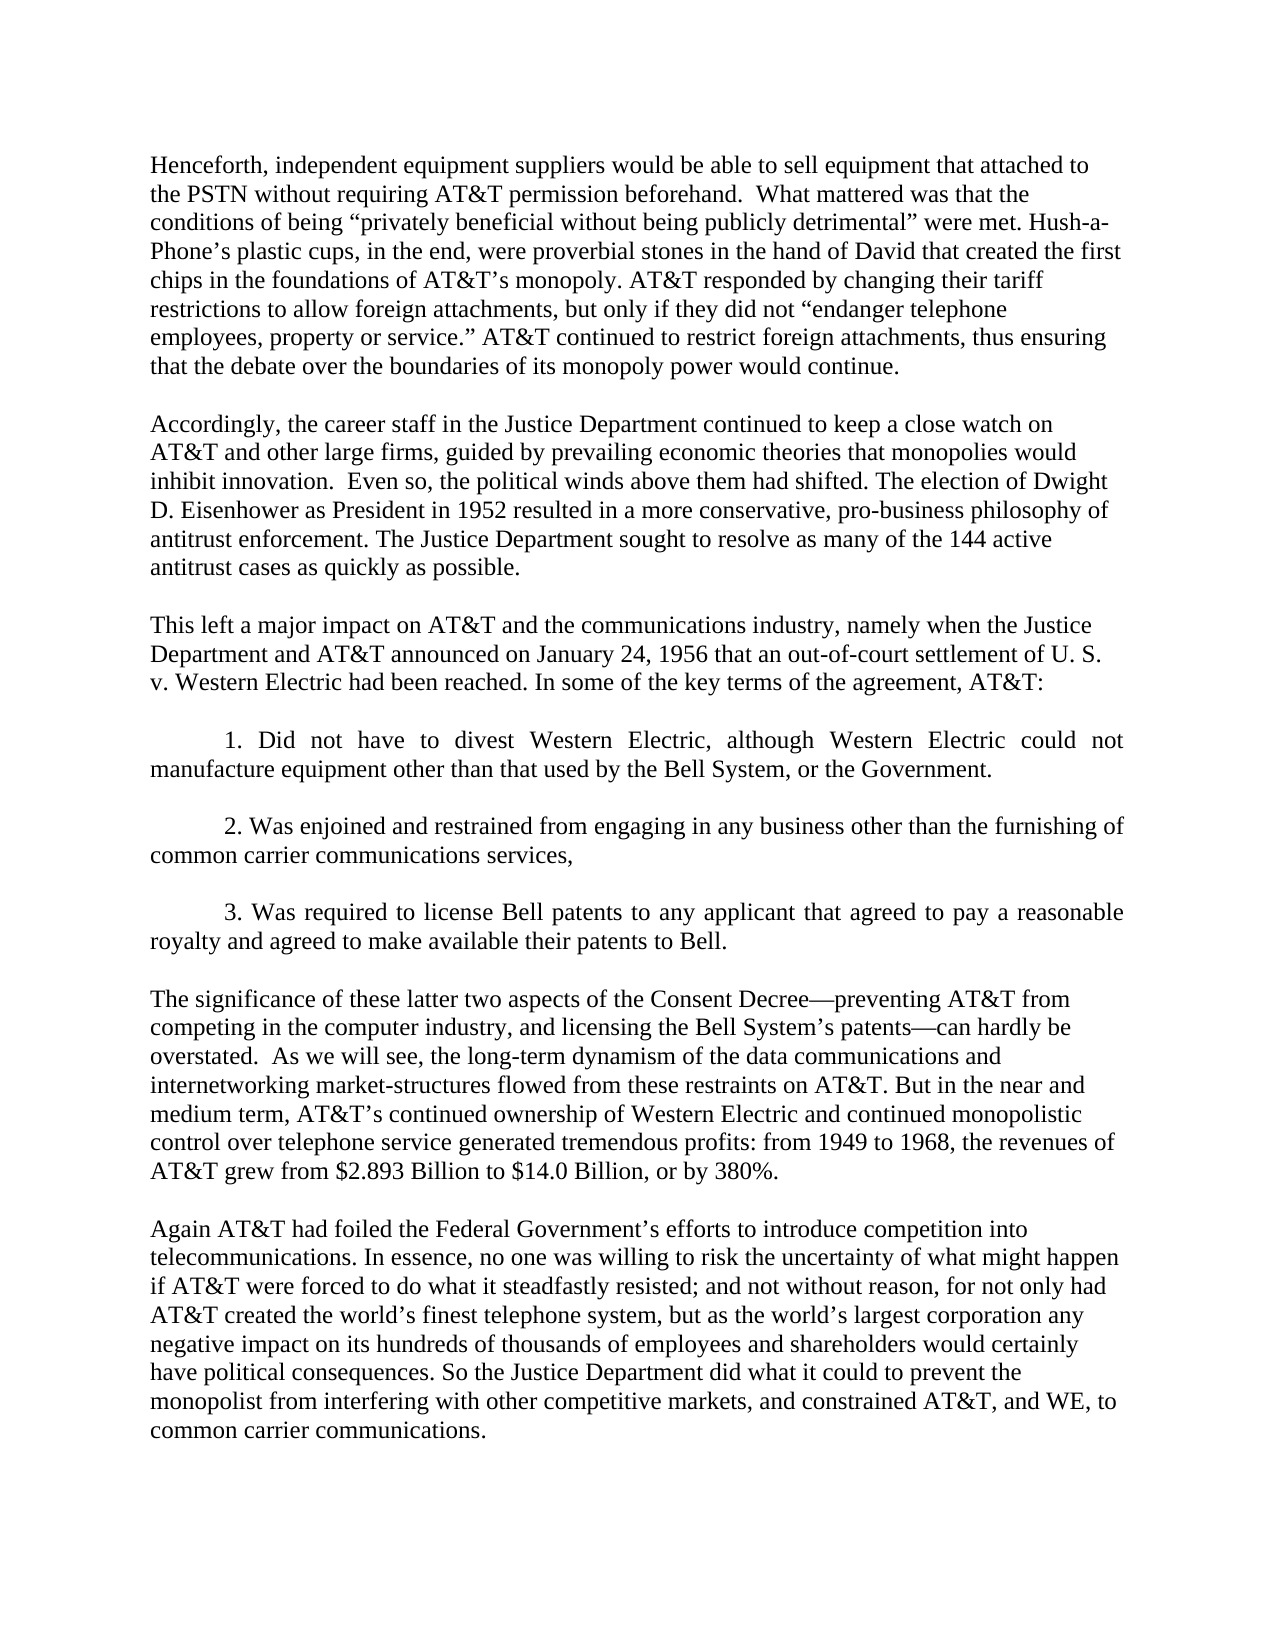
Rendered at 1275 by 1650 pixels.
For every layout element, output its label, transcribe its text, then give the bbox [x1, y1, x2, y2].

text Accordingly, the career staff in the Justice Department continued to keep a close watch on AT&T and other large firms, guided by prevailing economic theories that monopolies would inhibit innovation. Even so, the political winds above them had shifted. The election of Dwight D. Eisenhower as President in 1952 resulted in a more conservative, pro-business philosophy of antitrust enforcement. The Justice Department sought to resolve as many of the 144 active antitrust cases as quickly as possible. [150, 409, 1125, 581]
text 1. Did not have to divest Western Electric, although Western Electric could not manufacture equipment other than that used by the Bell System, or the Government. [150, 725, 1125, 782]
text Again AT&T had foiled the Federal Government’s efforts to introduce competition into telecommunications. In essence, no one was willing to risk the uncertainty of what might happen if AT&T were forced to do what it steadfastly resisted; and not without reason, for not only had AT&T created the world’s finest telephone system, but as the world’s largest corporation any negative impact on its hundreds of thousands of employees and shareholders would certainly have political consequences. So the Justice Department did what it could to prevent the monopolist from interfering with other competitive markets, and constrained AT&T, and WE, to common carrier communications. [150, 1214, 1125, 1444]
text Henceforth, independent equipment suppliers would be able to sell equipment that attached to the PSTN without requiring AT&T permission beforehand. What mattered was that the conditions of being “privately beneficial without being publicly detrimental” were met. Hush-a-Phone’s plastic cups, in the end, were proverbial stones in the hand of David that created the first chips in the foundations of AT&T’s monopoly. AT&T responded by changing their tariff restrictions to allow foreign attachments, but only if they did not “endanger telephone employees, property or service.” AT&T continued to restrict foreign attachments, thus ensuring that the debate over the boundaries of its monopoly power would continue. [150, 150, 1125, 380]
text 2. Was enjoined and restrained from engaging in any business other than the furnishing of common carrier communications services, [150, 811, 1125, 869]
text This left a major impact on AT&T and the communications industry, namely when the Justice Department and AT&T announced on January 24, 1956 that an out-of-court settlement of U. S. v. Western Electric had been reached. In some of the key terms of the agreement, AT&T: [150, 610, 1125, 696]
text 3. Was required to license Bell patents to any applicant that agreed to pay a reasonable royalty and agreed to make available their patents to Bell. [150, 897, 1125, 955]
text The significance of these latter two aspects of the Consent Decree—preventing AT&T from competing in the computer industry, and licensing the Bell System’s patents—can hardly be overstated. As we will see, the long-term dynamism of the data communications and internetworking market-structures flowed from these restraints on AT&T. But in the near and medium term, AT&T’s continued ownership of Western Electric and continued monopolistic control over telephone service generated tremendous profits: from 1949 to 1968, the revenues of AT&T grew from $2.893 Billion to $14.0 Billion, or by 380%. [150, 984, 1125, 1185]
